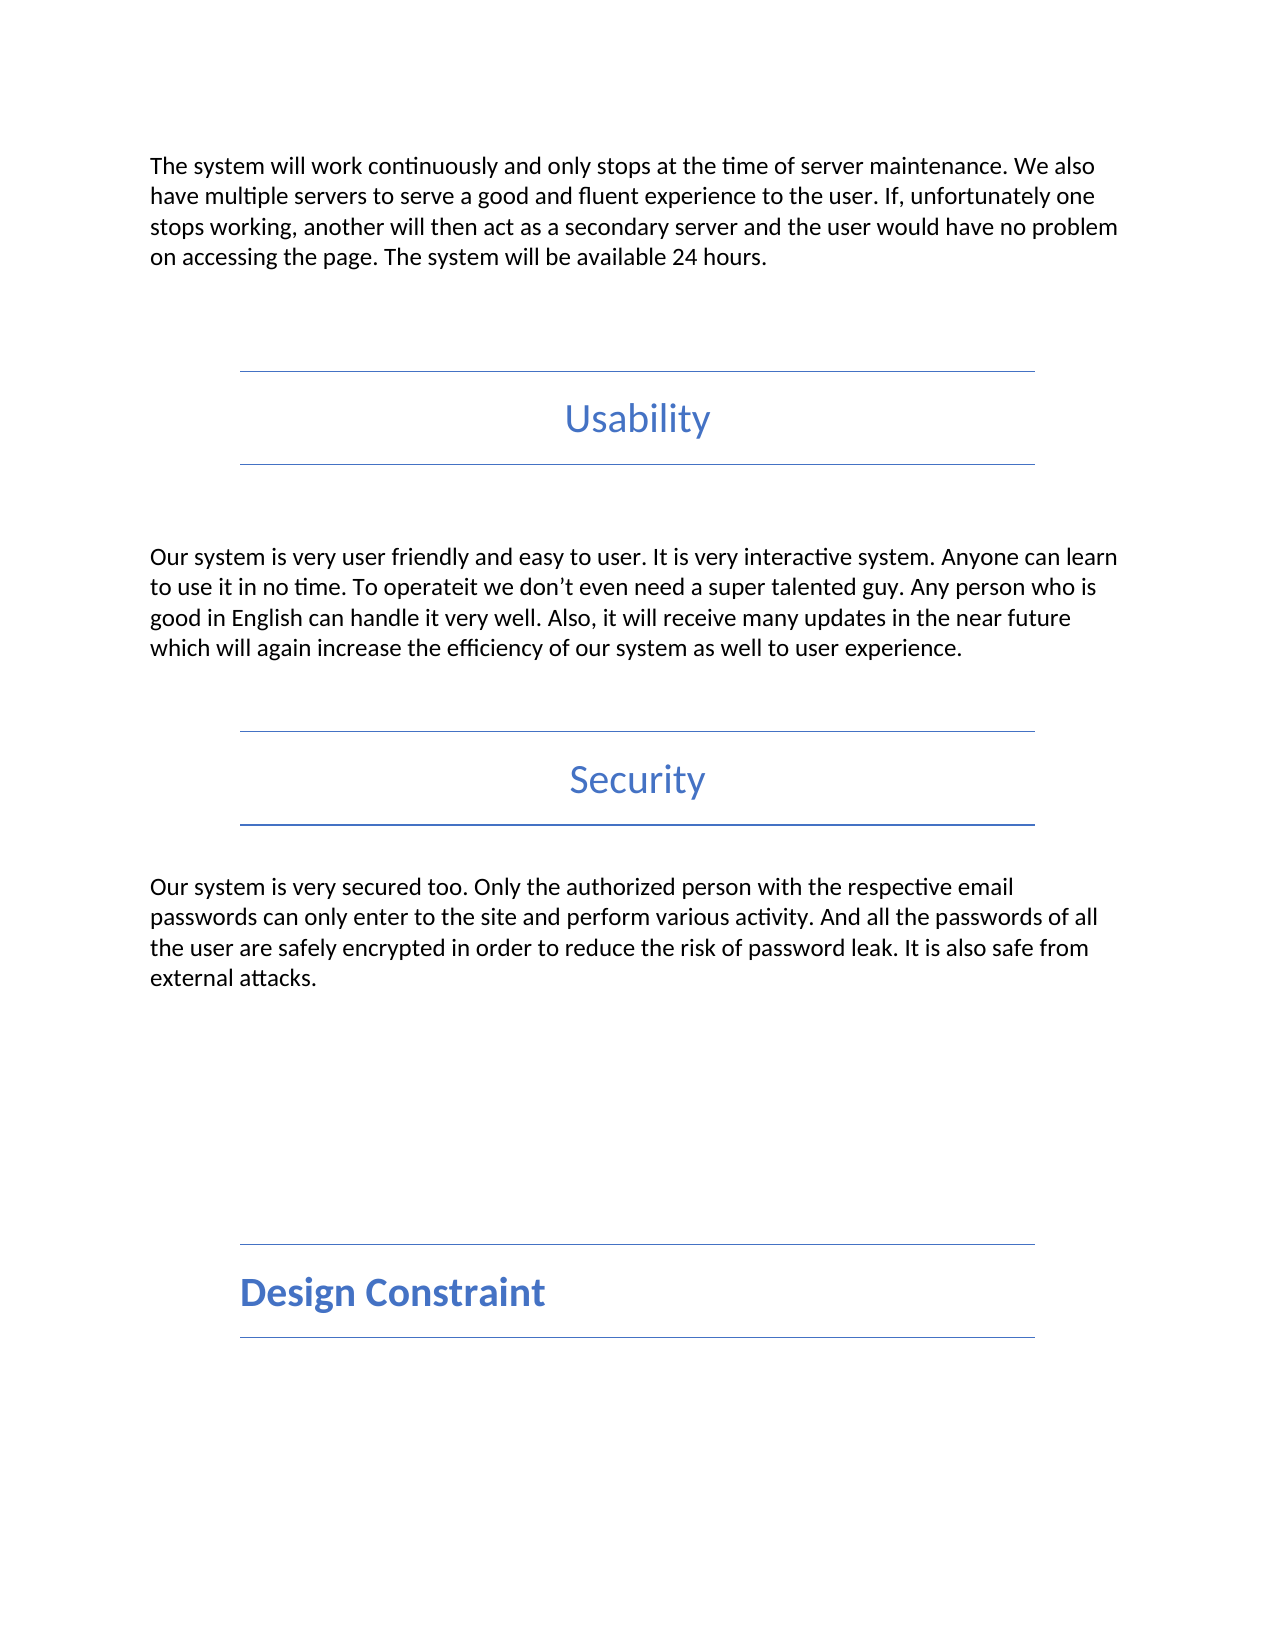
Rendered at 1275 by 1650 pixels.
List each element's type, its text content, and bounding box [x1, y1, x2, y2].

text Security [240, 732, 1035, 824]
text Usability [240, 372, 1035, 464]
text The system will work continuously and only stops at the time of server maintenance. We also have multiple servers to serve a good and fluent experience to the user. If, unfortunately one stops working, another will then act as a secondary server and the user would have no problem on accessing the page. The system will be available 24 hours. [150, 150, 1125, 272]
text Our system is very secured too. Only the authorized person with the respective email passwords can only enter to the site and perform various activity. And all the passwords of all the user are safely encrypted in order to reduce the risk of password leak. It is also safe from external attacks. [150, 871, 1125, 993]
text Design Constraint [240, 1245, 1035, 1337]
text Our system is very user friendly and easy to user. It is very interactive system. Anyone can learn to use it in no time. To operateit we don’t even need a super talented guy. Any person who is good in English can handle it very well. Also, it will receive many updates in the near future which will again increase the efficiency of our system as well to user experience. [150, 541, 1125, 663]
